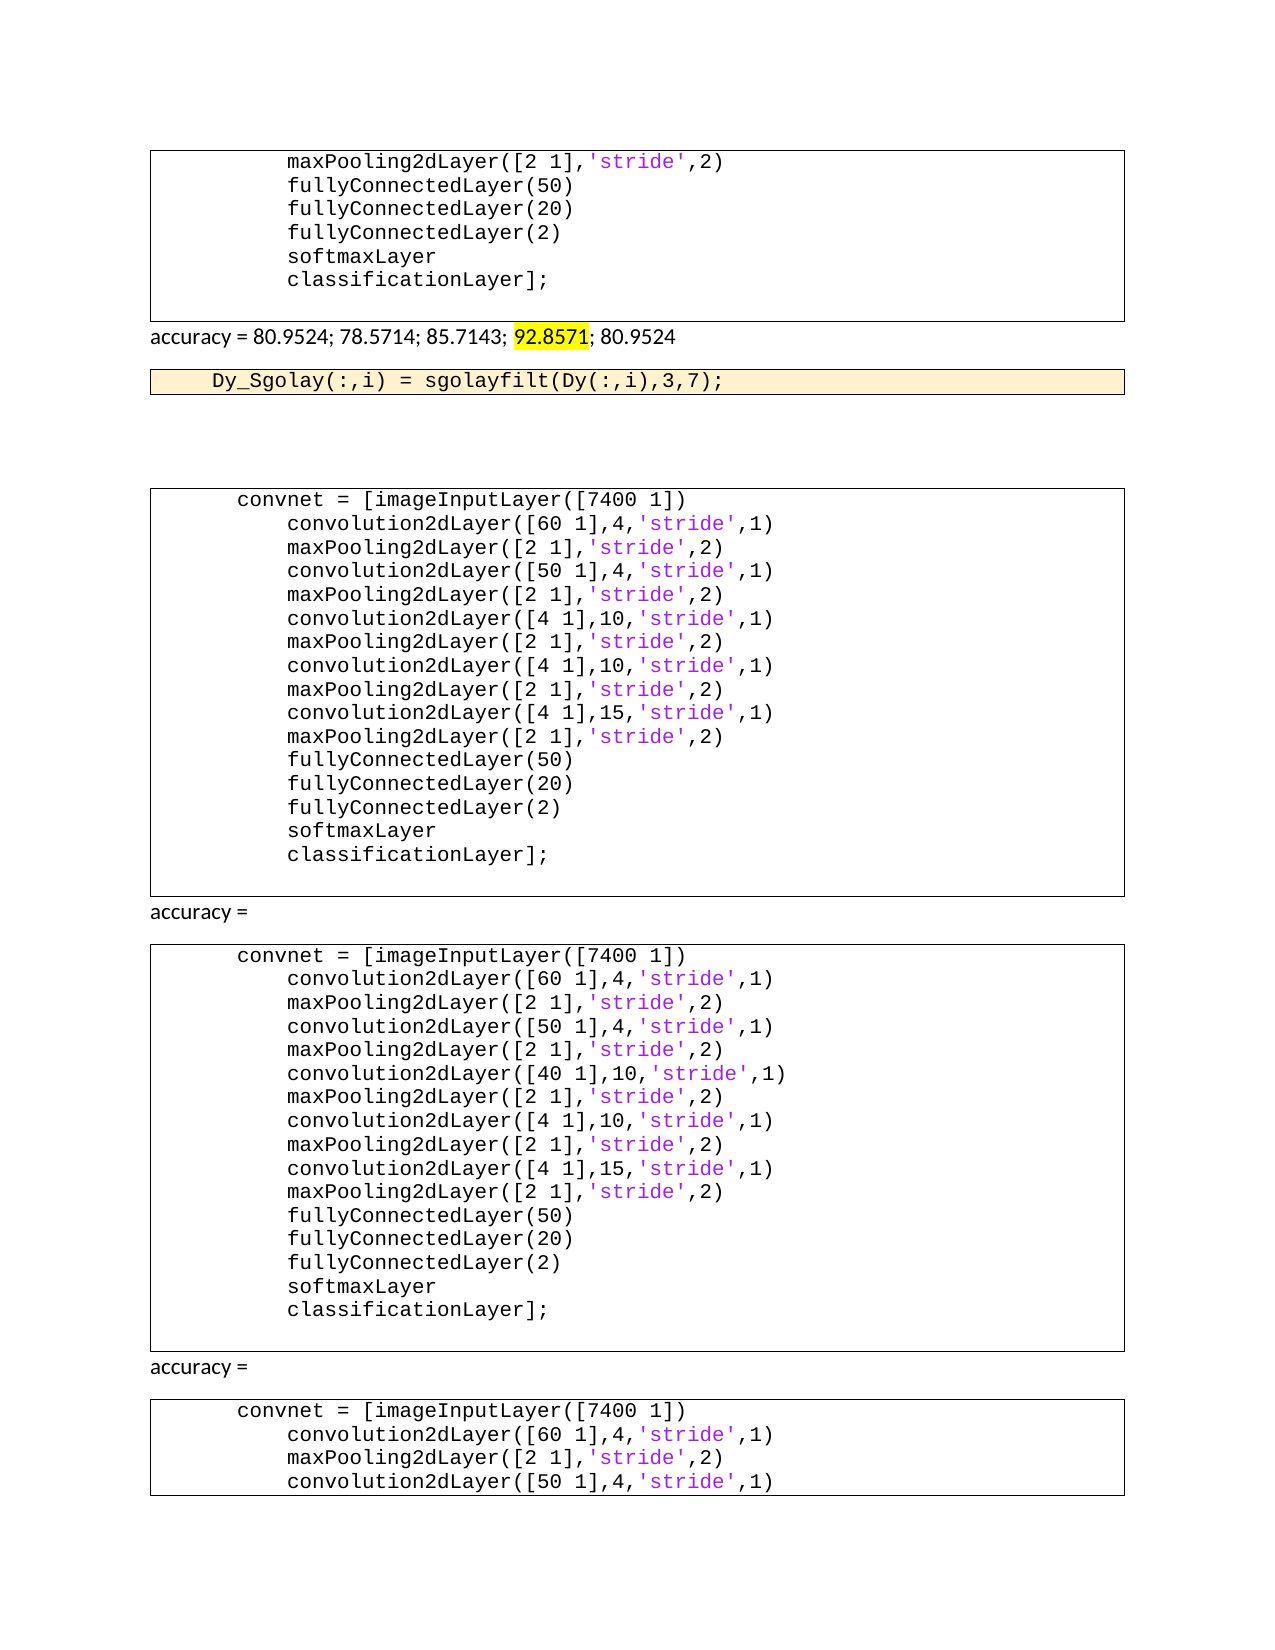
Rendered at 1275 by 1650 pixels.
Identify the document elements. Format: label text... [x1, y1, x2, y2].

text accuracy = [150, 1352, 1125, 1380]
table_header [151, 151, 1124, 321]
table_header convnet = [imageInputLayer([7400 1]) convolution2dLayer([60 1],4,'stride',1) maxPooling2dLayer([2 1],'stride',2) convolution2dLayer([50 1],4,'stride',1) maxPooling2dLayer([2 1],'stride',2) convolution2dLayer([40 1],10,'stride',1) maxPooling2dLayer([2 1],'stride',2) convolution2dLayer([4 1],10,'stride',1) maxPooling2dLayer([2 1],'stride',2) convolution2dLayer([4 1],15,'stride',1) maxPooling2dLayer([2 1],'stride',2) fullyConnectedLayer(50) fullyConnectedLayer(20) fullyConnectedLayer(2) softmaxLayer classificationLayer]; [151, 945, 1124, 1351]
text accuracy = 80.9524; 78.5714; 85.7143; 92.8571; 80.9524 [150, 322, 514, 350]
table_header convnet = [imageInputLayer([7400 1]) convolution2dLayer([60 1],4,'stride',1) maxPooling2dLayer([2 1],'stride',2) convolution2dLayer([50 1],4,'stride',1) maxPooling2dLayer([2 1],'stride',2) convolution2dLayer([4 1],10,'stride',1) maxPooling2dLayer([2 1],'stride',2) convolution2dLayer([4 1],10,'stride',1) maxPooling2dLayer([2 1],'stride',2) convolution2dLayer([4 1],15,'stride',1) maxPooling2dLayer([2 1],'stride',2) fullyConnectedLayer(50) fullyConnectedLayer(20) fullyConnectedLayer(2) softmaxLayer classificationLayer]; [151, 489, 1124, 896]
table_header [151, 1400, 1124, 1494]
table_header Dy_Sgolay(:,i) = sgolayfilt(Dy(:,i),3,7); [151, 370, 1124, 393]
text accuracy = 80.9524; 78.5714; 85.7143; 92.8571; 80.9524 [589, 322, 1125, 350]
text accuracy = [150, 897, 1125, 925]
